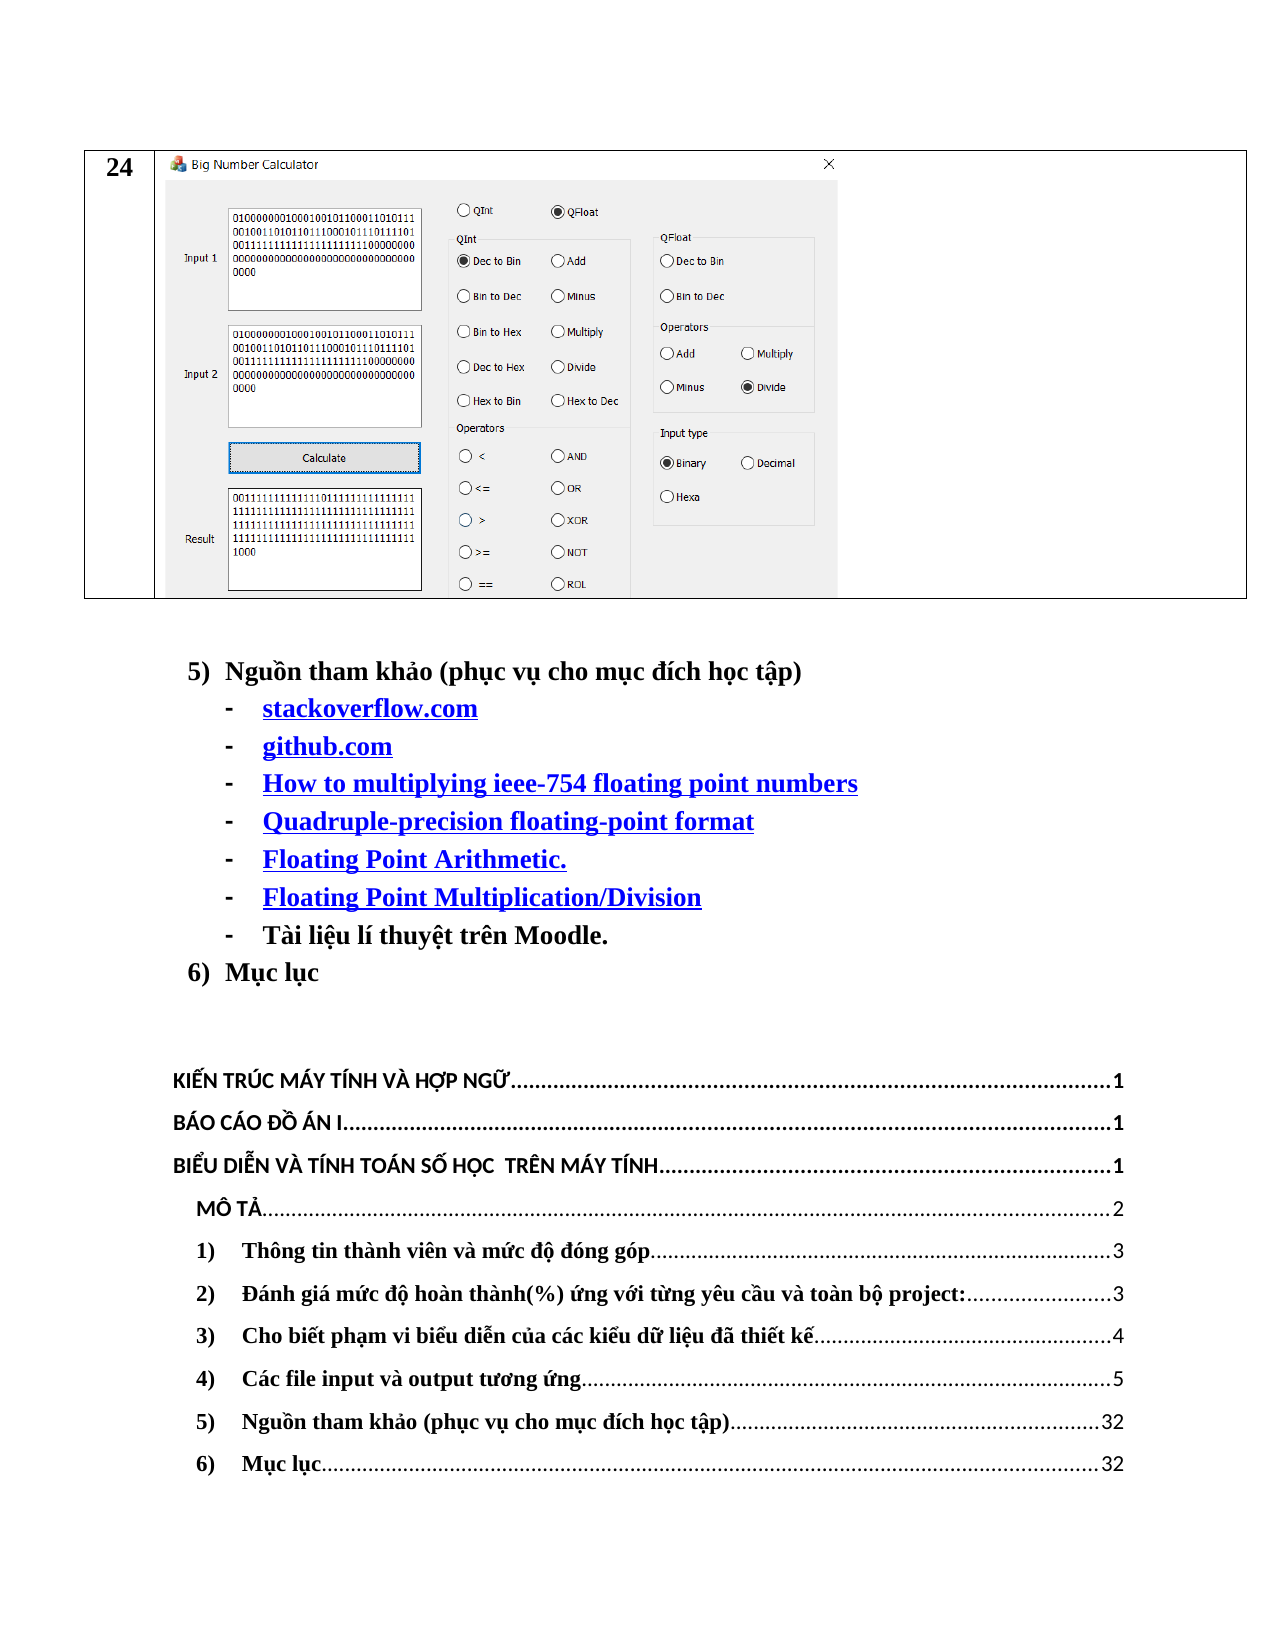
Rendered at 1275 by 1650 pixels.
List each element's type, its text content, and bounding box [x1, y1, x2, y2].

table_cell [155, 151, 165, 597]
list Nguồn tham khảo (phục vụ cho mục đích học tập) [187, 655, 1125, 686]
table_cell [838, 151, 1246, 597]
list Tài liệu lí thuyệt trên Moodle. [225, 918, 1125, 951]
list Floating Point Multiplication/Division [225, 880, 1125, 913]
list stackoverflow.com [225, 691, 1125, 724]
list github.com [225, 729, 1125, 762]
list Quadruple-precision floating-point format [225, 804, 1125, 838]
picture [165, 151, 838, 598]
table_cell 24 [85, 151, 154, 597]
list Mục lục [187, 956, 1125, 987]
list Floating Point Arithmetic. [225, 842, 1125, 876]
list How to multiplying ieee-754 floating point numbers [225, 767, 1125, 800]
